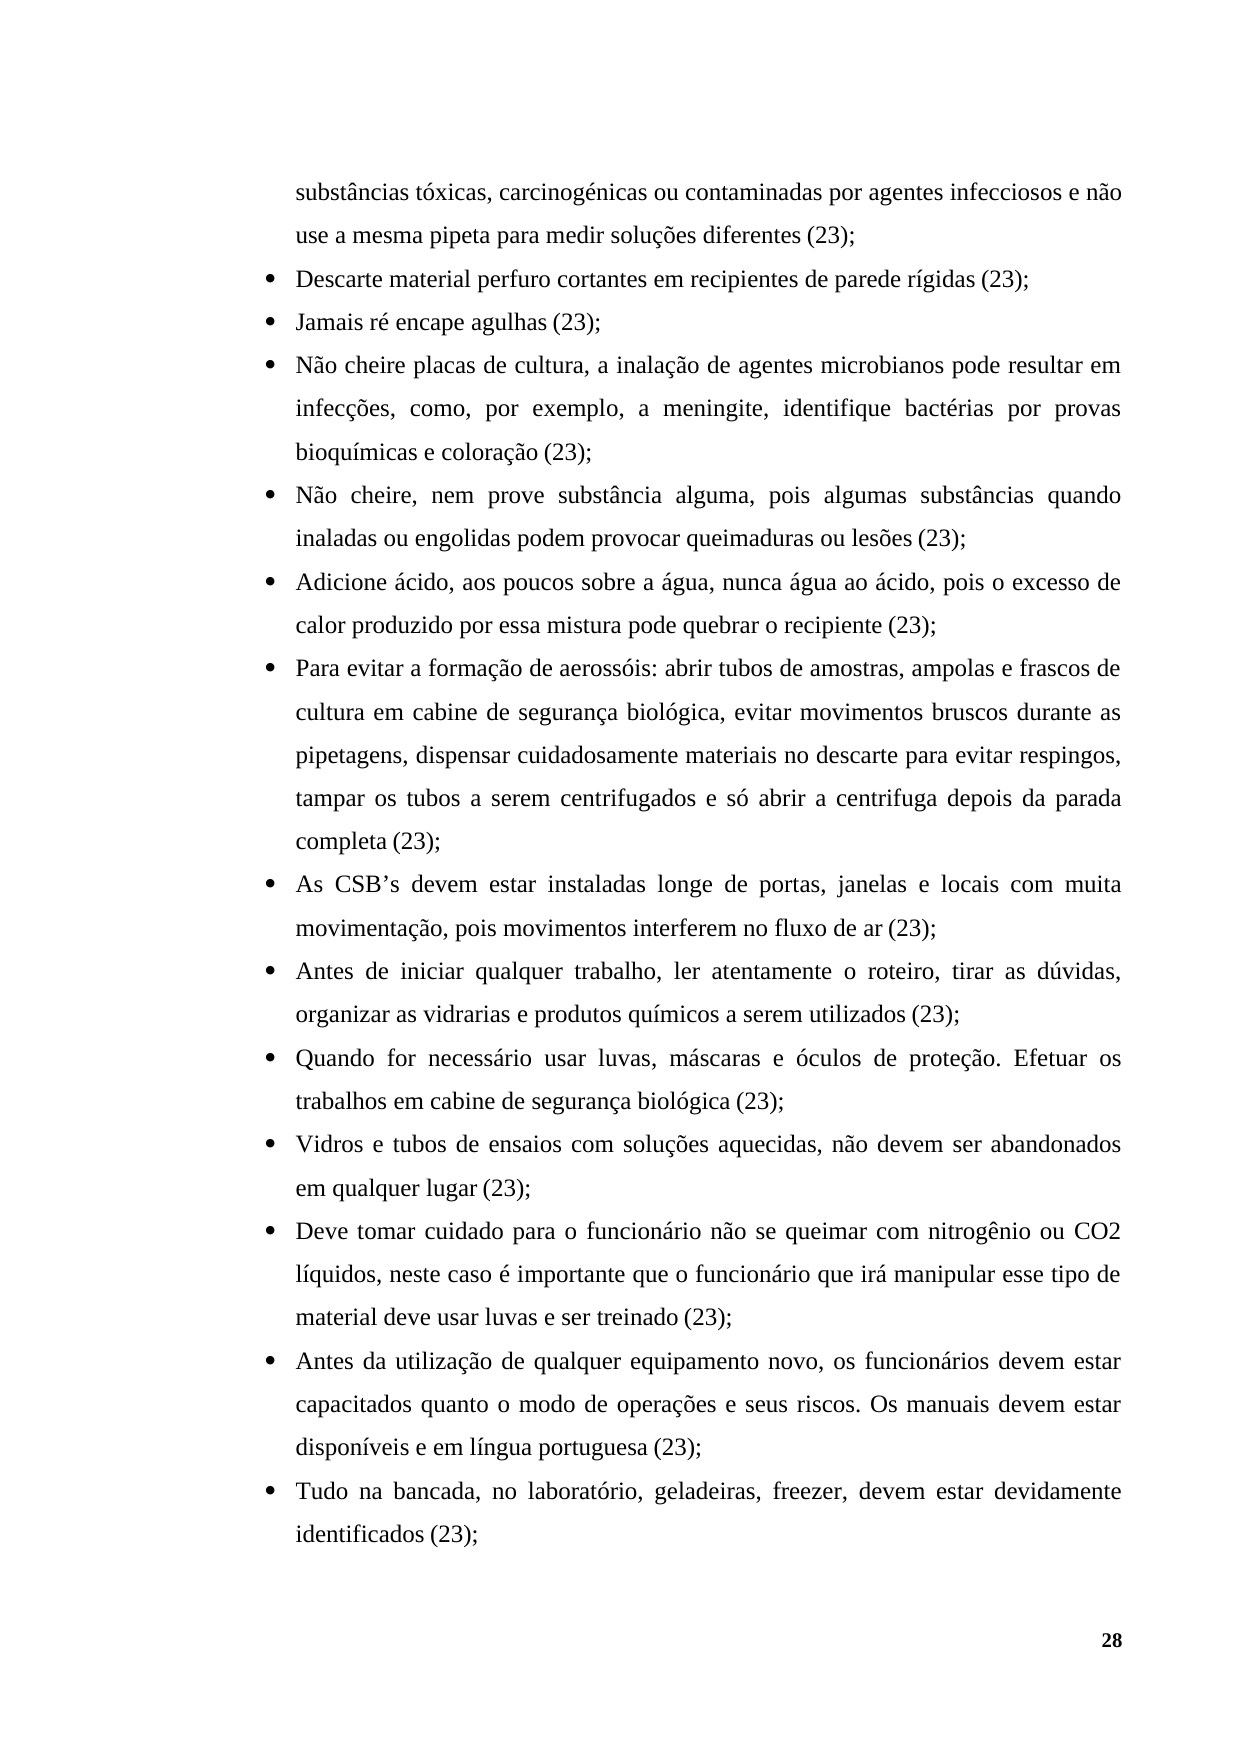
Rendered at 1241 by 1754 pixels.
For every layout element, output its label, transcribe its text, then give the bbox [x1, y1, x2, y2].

list Para evitar a formação de aerossóis: abrir tubos de amostras, ampolas e frascos de cultura em cabine de segurança biológica, evitar movimentos bruscos durante as pipetagens, dispensar cuidadosamente materiais no descarte para evitar respingos, tampar os tubos a serem centrifugados e só abrir a centrifuga depois da parada completa ; [266, 653, 1122, 855]
list Deve tomar cuidado para o funcionário não se queimar com nitrogênio ou CO2 líquidos, neste caso é importante que o funcionário que irá manipular esse tipo de material deve usar luvas e ser treinado ; [266, 1216, 1122, 1331]
list Não cheire placas de cultura, a inalação de agentes microbianos pode resultar em infecções, como, por exemplo, a meningite, identifique bactérias por provas bioquímicas e coloração ; [266, 350, 1122, 466]
list As CSB’s devem estar instaladas longe de portas, janelas e locais com muita movimentação, pois movimentos interferem no fluxo de ar ; [266, 869, 1122, 942]
list Vidros e tubos de ensaios com soluções aquecidas, não devem ser abandonados em qualquer lugar ; [266, 1129, 1122, 1202]
list Não cheire, nem prove substância alguma, pois algumas substâncias quando inaladas ou engolidas podem provocar queimaduras ou lesões ; [266, 480, 1122, 552]
list Quando for necessário usar luvas, máscaras e óculos de proteção. Efetuar os trabalhos em cabine de segurança biológica ; [266, 1043, 1122, 1115]
list Antes da utilização de qualquer equipamento novo, os funcionários devem estar capacitados quanto o modo de operações e seus riscos. Os manuais devem estar disponíveis e em língua portuguesa ; [266, 1346, 1122, 1461]
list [266, 177, 1122, 249]
list Descarte material perfuro cortantes em recipientes de parede rígidas ; [266, 264, 1122, 293]
list Tudo na bancada, no laboratório, geladeiras, freezer, devem estar devidamente identificados ; [266, 1476, 1122, 1548]
list Adicione ácido, aos poucos sobre a água, nunca água ao ácido, pois o excesso de calor produzido por essa mistura pode quebrar o recipiente ; [266, 567, 1122, 639]
list Antes de iniciar qualquer trabalho, ler atentamente o roteiro, tirar as dúvidas, organizar as vidrarias e produtos químicos a serem utilizados ; [266, 956, 1122, 1028]
list Jamais ré encape agulhas ; [266, 307, 1122, 336]
